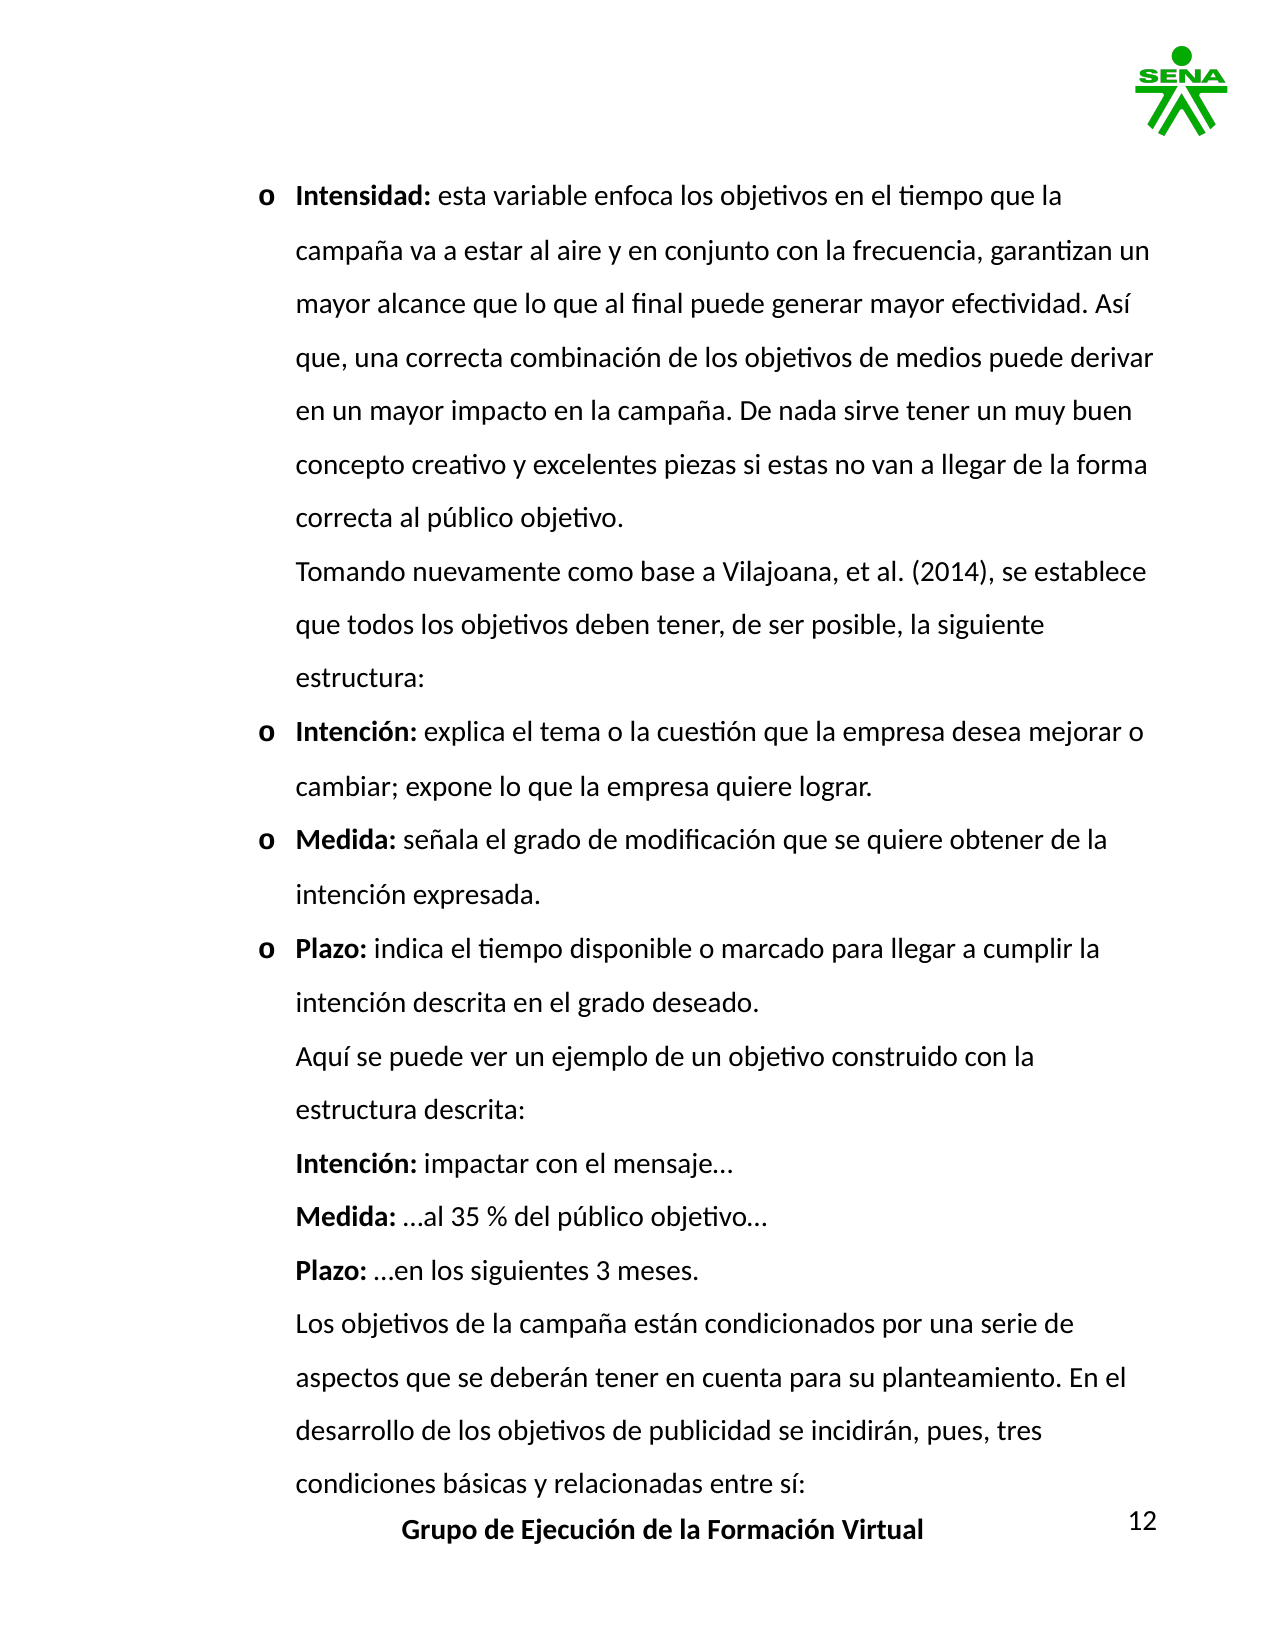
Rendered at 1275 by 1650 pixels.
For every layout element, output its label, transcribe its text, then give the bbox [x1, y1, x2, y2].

list Intención: explica el tema o la cuestión que la empresa desea mejorar o cambiar; expone lo que la empresa quiere lograr. [258, 713, 1157, 803]
list Plazo: indica el tiempo disponible o marcado para llegar a cumplir la intención descrita en el grado deseado. [258, 930, 1157, 1020]
list Medida: señala el grado de modificación que se quiere obtener de la intención expresada. [258, 821, 1157, 912]
list Intensidad: esta variable enfoca los objetivos en el tiempo que la campaña va a estar al aire y en conjunto con la frecuencia, garantizan un mayor alcance que lo que al final puede generar mayor efectividad. Así que, una correcta combinación de los objetivos de medios puede derivar en un mayor impacto en la campaña. De nada sirve tener un muy buen concepto creativo y excelentes piezas si estas no van a llegar de la forma correcta al público objetivo. Tomando nuevamente como base a Vilajoana, et al. (2014), se establece que todos los objetivos deben tener, de ser posible, la siguiente estructura: [258, 177, 1157, 695]
list Aquí se puede ver un ejemplo de un objetivo construido con la estructura descrita: Intención: impactar con el mensaje… Medida: …al 35 % del público objetivo… [295, 1038, 1157, 1234]
picture [1135, 46, 1228, 136]
list Plazo: …en los siguientes 3 meses. Los objetivos de la campaña están condicionados por una serie de aspectos que se deberán tener en cuenta para su planteamiento. En el desarrollo de los objetivos de publicidad se incidirán, pues, tres condiciones básicas y relacionadas entre sí: [295, 1252, 1157, 1501]
